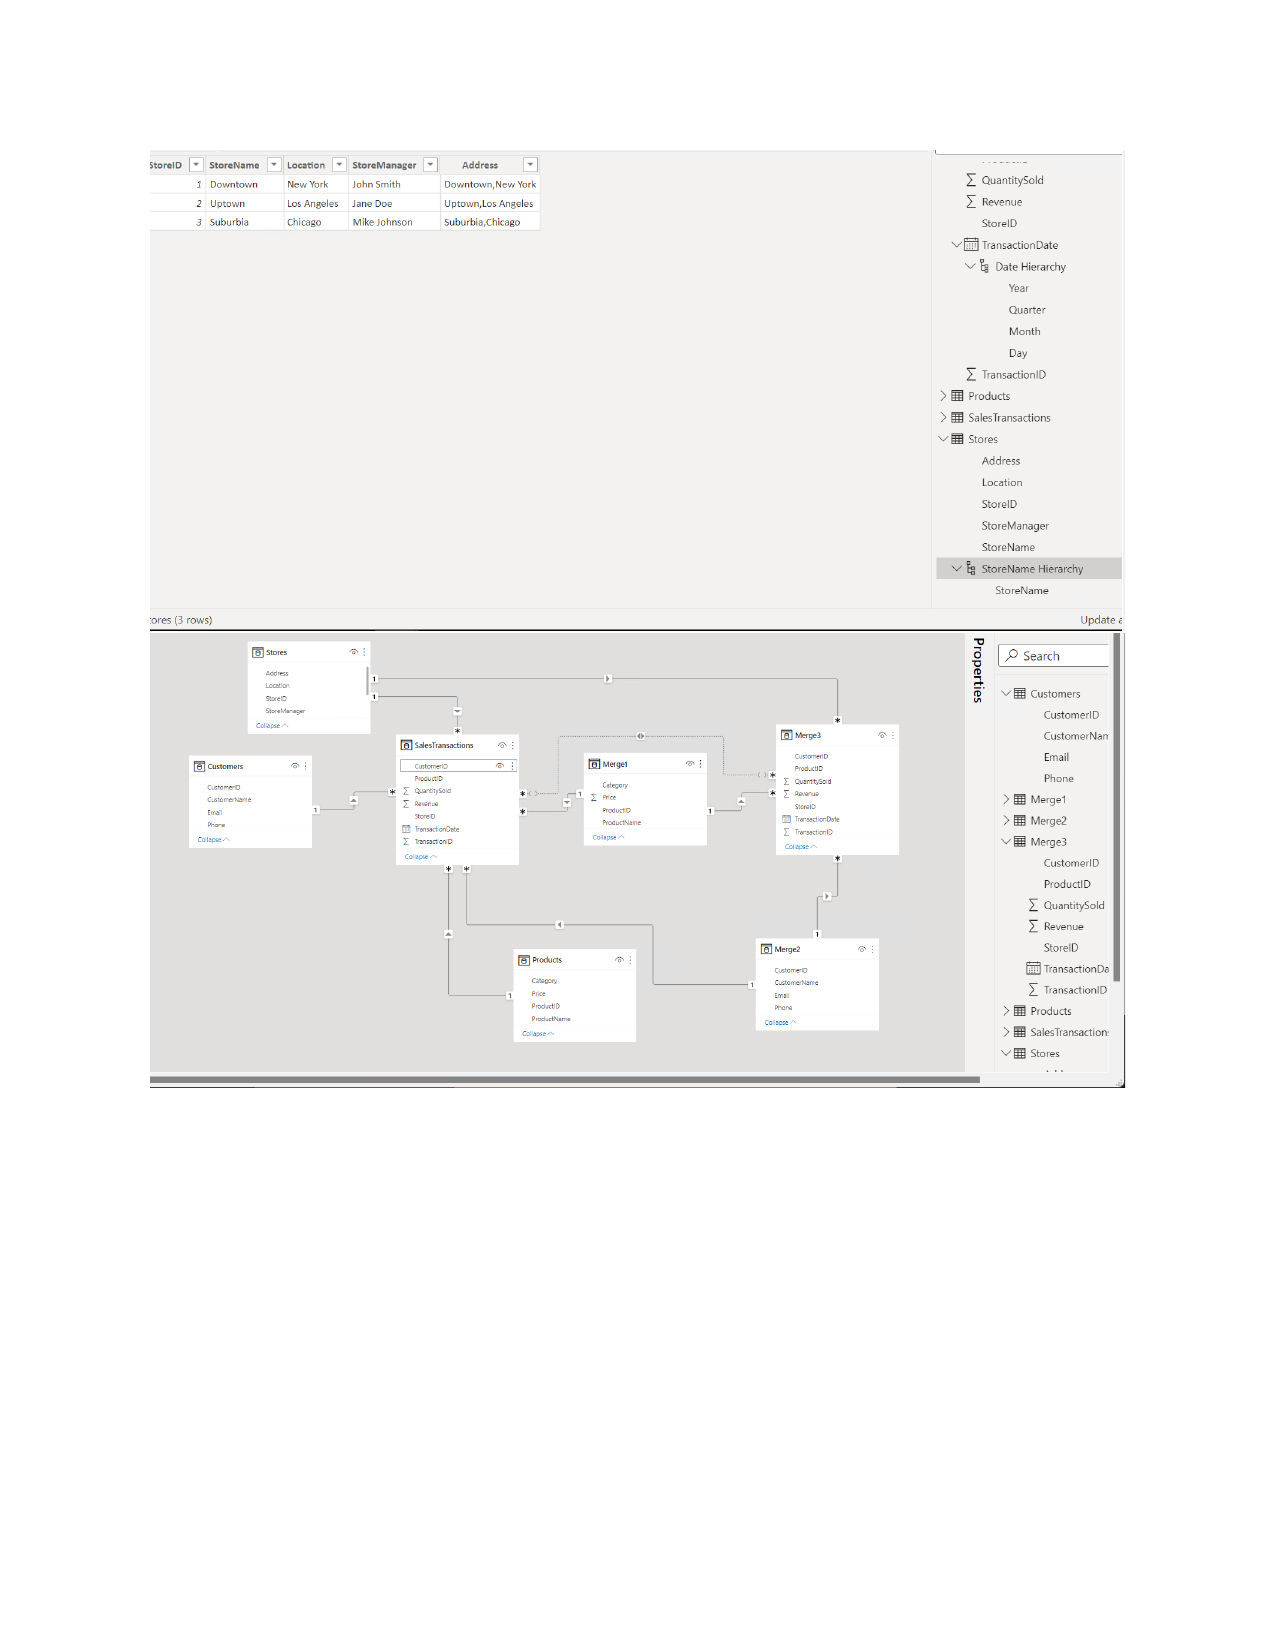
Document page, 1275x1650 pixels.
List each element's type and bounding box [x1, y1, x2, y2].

picture [150, 150, 1125, 631]
picture [150, 633, 1125, 1088]
